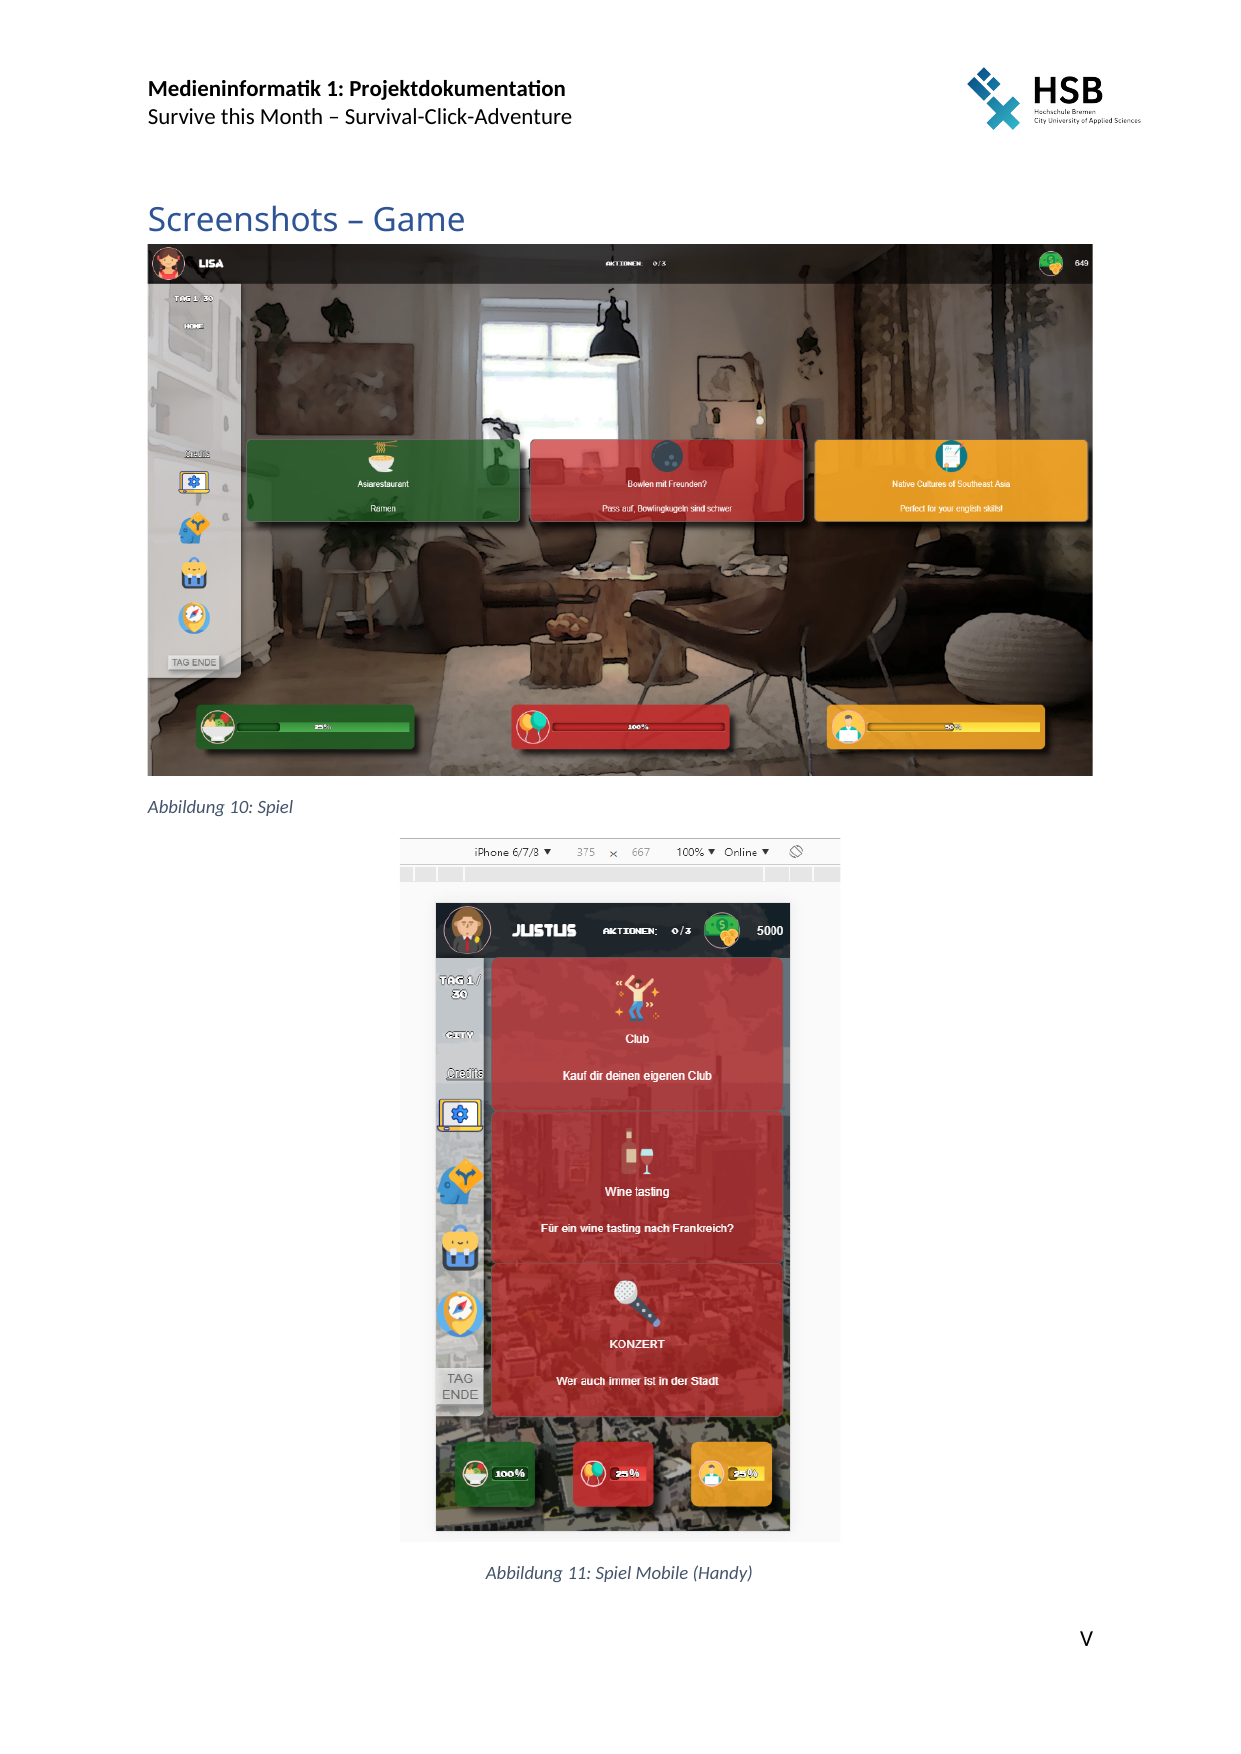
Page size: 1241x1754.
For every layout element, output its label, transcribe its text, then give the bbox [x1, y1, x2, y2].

picture [399, 838, 841, 1542]
picture [950, 50, 1158, 147]
picture [147, 244, 1093, 776]
subtitle Screenshots – Game [148, 196, 1093, 241]
